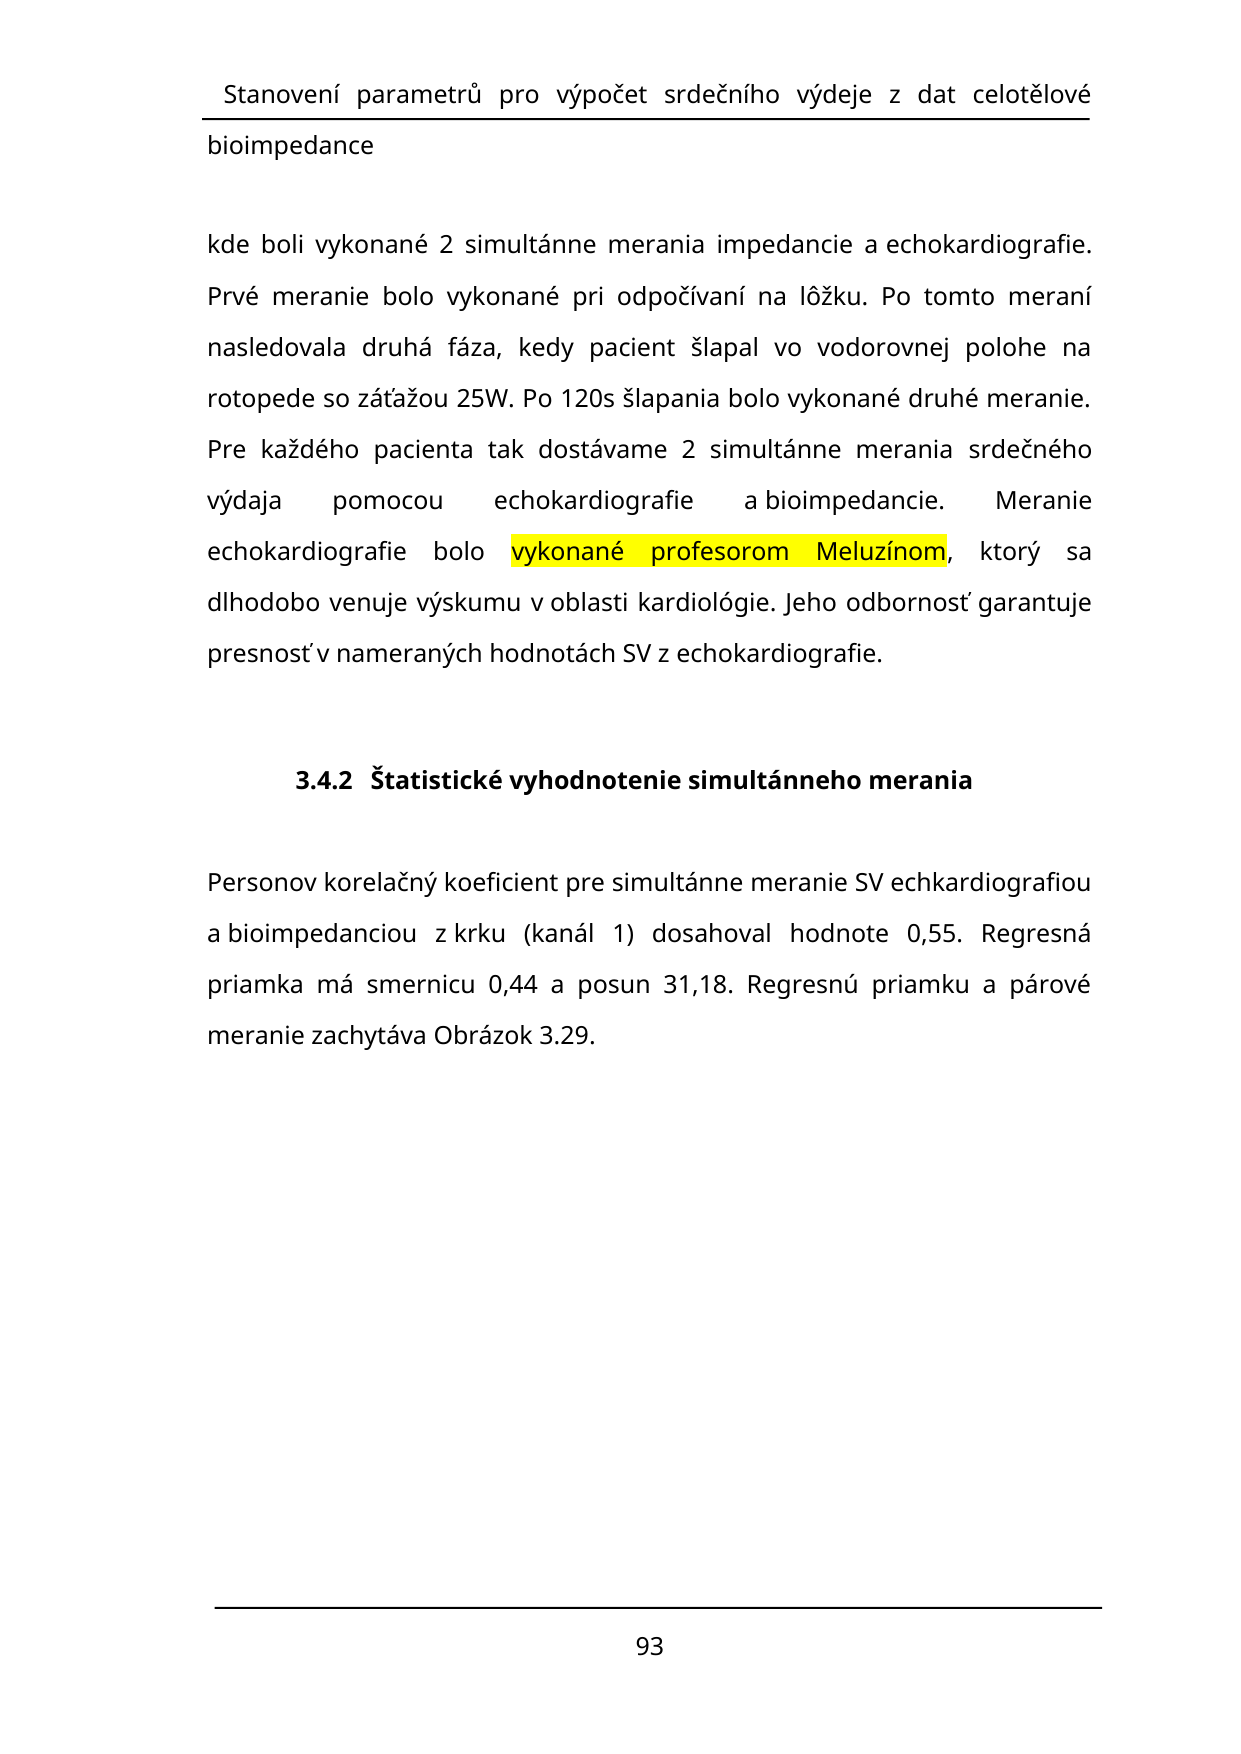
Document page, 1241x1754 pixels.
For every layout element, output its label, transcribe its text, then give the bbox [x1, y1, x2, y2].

subtitle Štatistické vyhodnotenie simultánneho merania [295, 763, 1092, 797]
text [207, 227, 1092, 669]
